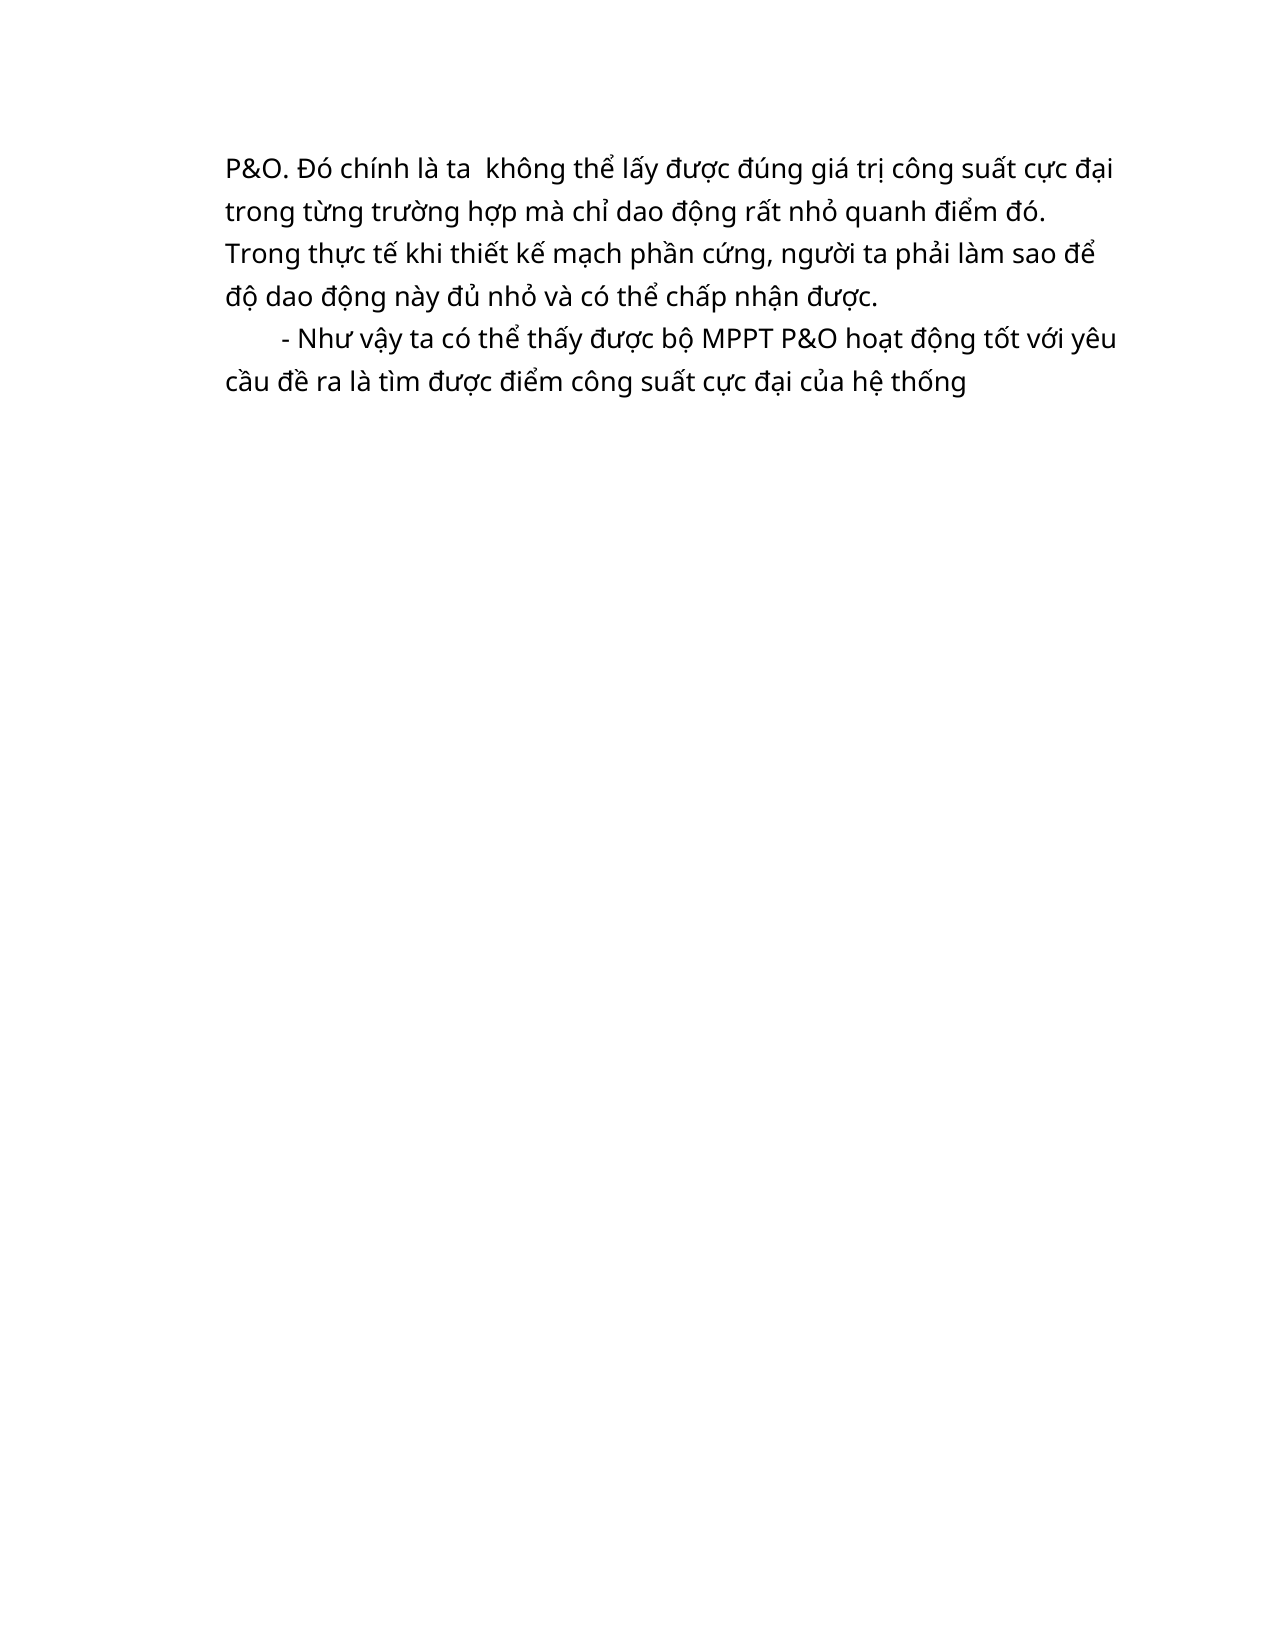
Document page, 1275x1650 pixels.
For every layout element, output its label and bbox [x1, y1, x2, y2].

text [225, 150, 1125, 399]
